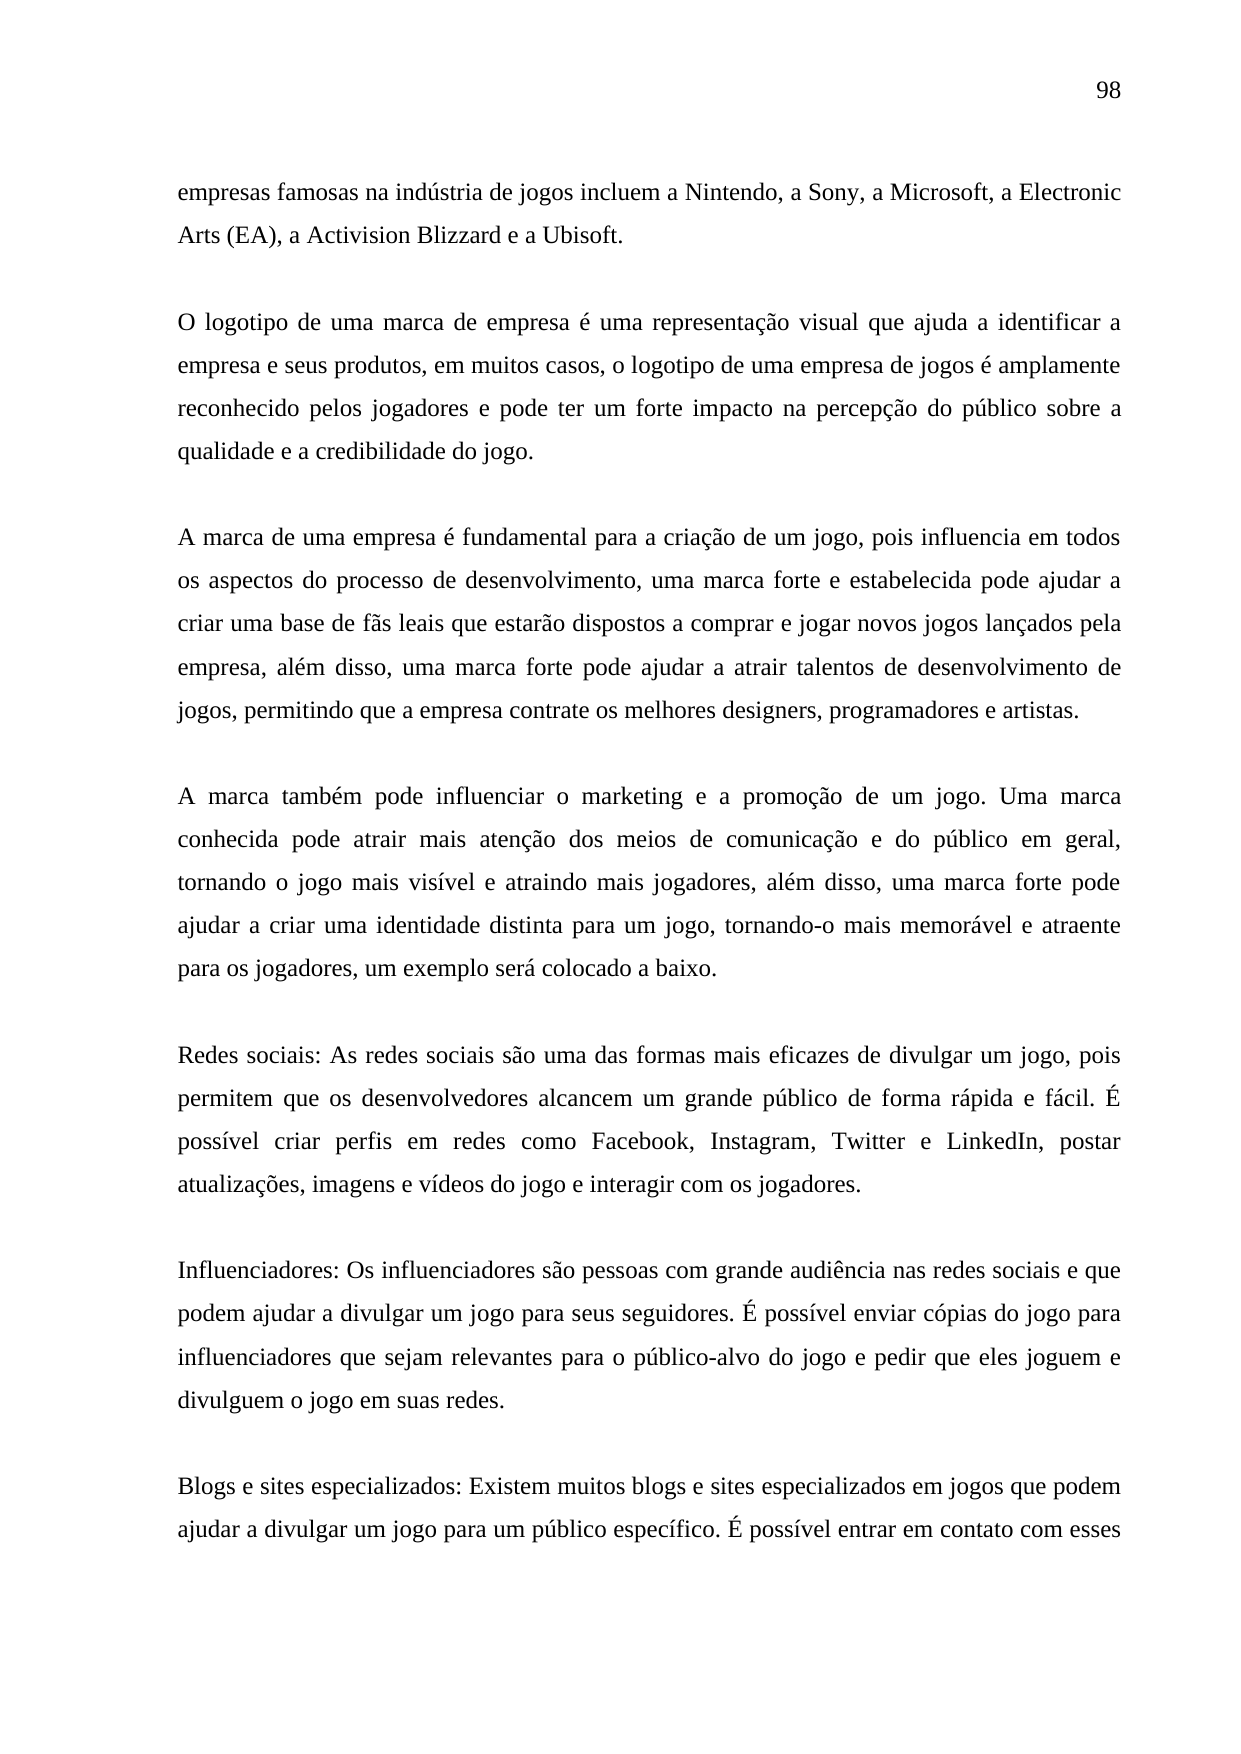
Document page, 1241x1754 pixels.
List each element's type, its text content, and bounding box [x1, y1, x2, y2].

text A marca de uma empresa é fundamental para a criação de um jogo, pois influencia em todos os aspectos do processo de desenvolvimento, uma marca forte e estabelecida pode ajudar a criar uma base de fãs leais que estarão dispostos a comprar e jogar novos jogos lançados pela empresa, além disso, uma marca forte pode ajudar a atrair talentos de desenvolvimento de jogos, permitindo que a empresa contrate os melhores designers, programadores e artistas. [177, 522, 1122, 723]
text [177, 1471, 1122, 1543]
text Influenciadores: Os influenciadores são pessoas com grande audiência nas redes sociais e que podem ajudar a divulgar um jogo para seus seguidores. É possível enviar cópias do jogo para influenciadores que sejam relevantes para o público-alvo do jogo e pedir que eles joguem e divulguem o jogo em suas redes. [177, 1255, 1122, 1413]
text A marca também pode influenciar o marketing e a promoção de um jogo. Uma marca conhecida pode atrair mais atenção dos meios de comunicação e do público em geral, tornando o jogo mais visível e atraindo mais jogadores, além disso, uma marca forte pode ajudar a criar uma identidade distinta para um jogo, tornando-o mais memorável e atraente para os jogadores, um exemplo será colocado a baixo. [177, 781, 1122, 982]
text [177, 177, 1122, 249]
text Redes sociais: As redes sociais são uma das formas mais eficazes de divulgar um jogo, pois permitem que os desenvolvedores alcancem um grande público de forma rápida e fácil. É possível criar perfis em redes como Facebook, Instagram, Twitter e LinkedIn, postar atualizações, imagens e vídeos do jogo e interagir com os jogadores. [177, 1040, 1122, 1198]
text O logotipo de uma marca de empresa é uma representação visual que ajuda a identificar a empresa e seus produtos, em muitos casos, o logotipo de uma empresa de jogos é amplamente reconhecido pelos jogadores e pode ter um forte impacto na percepção do público sobre a qualidade e a credibilidade do jogo. [177, 307, 1122, 465]
